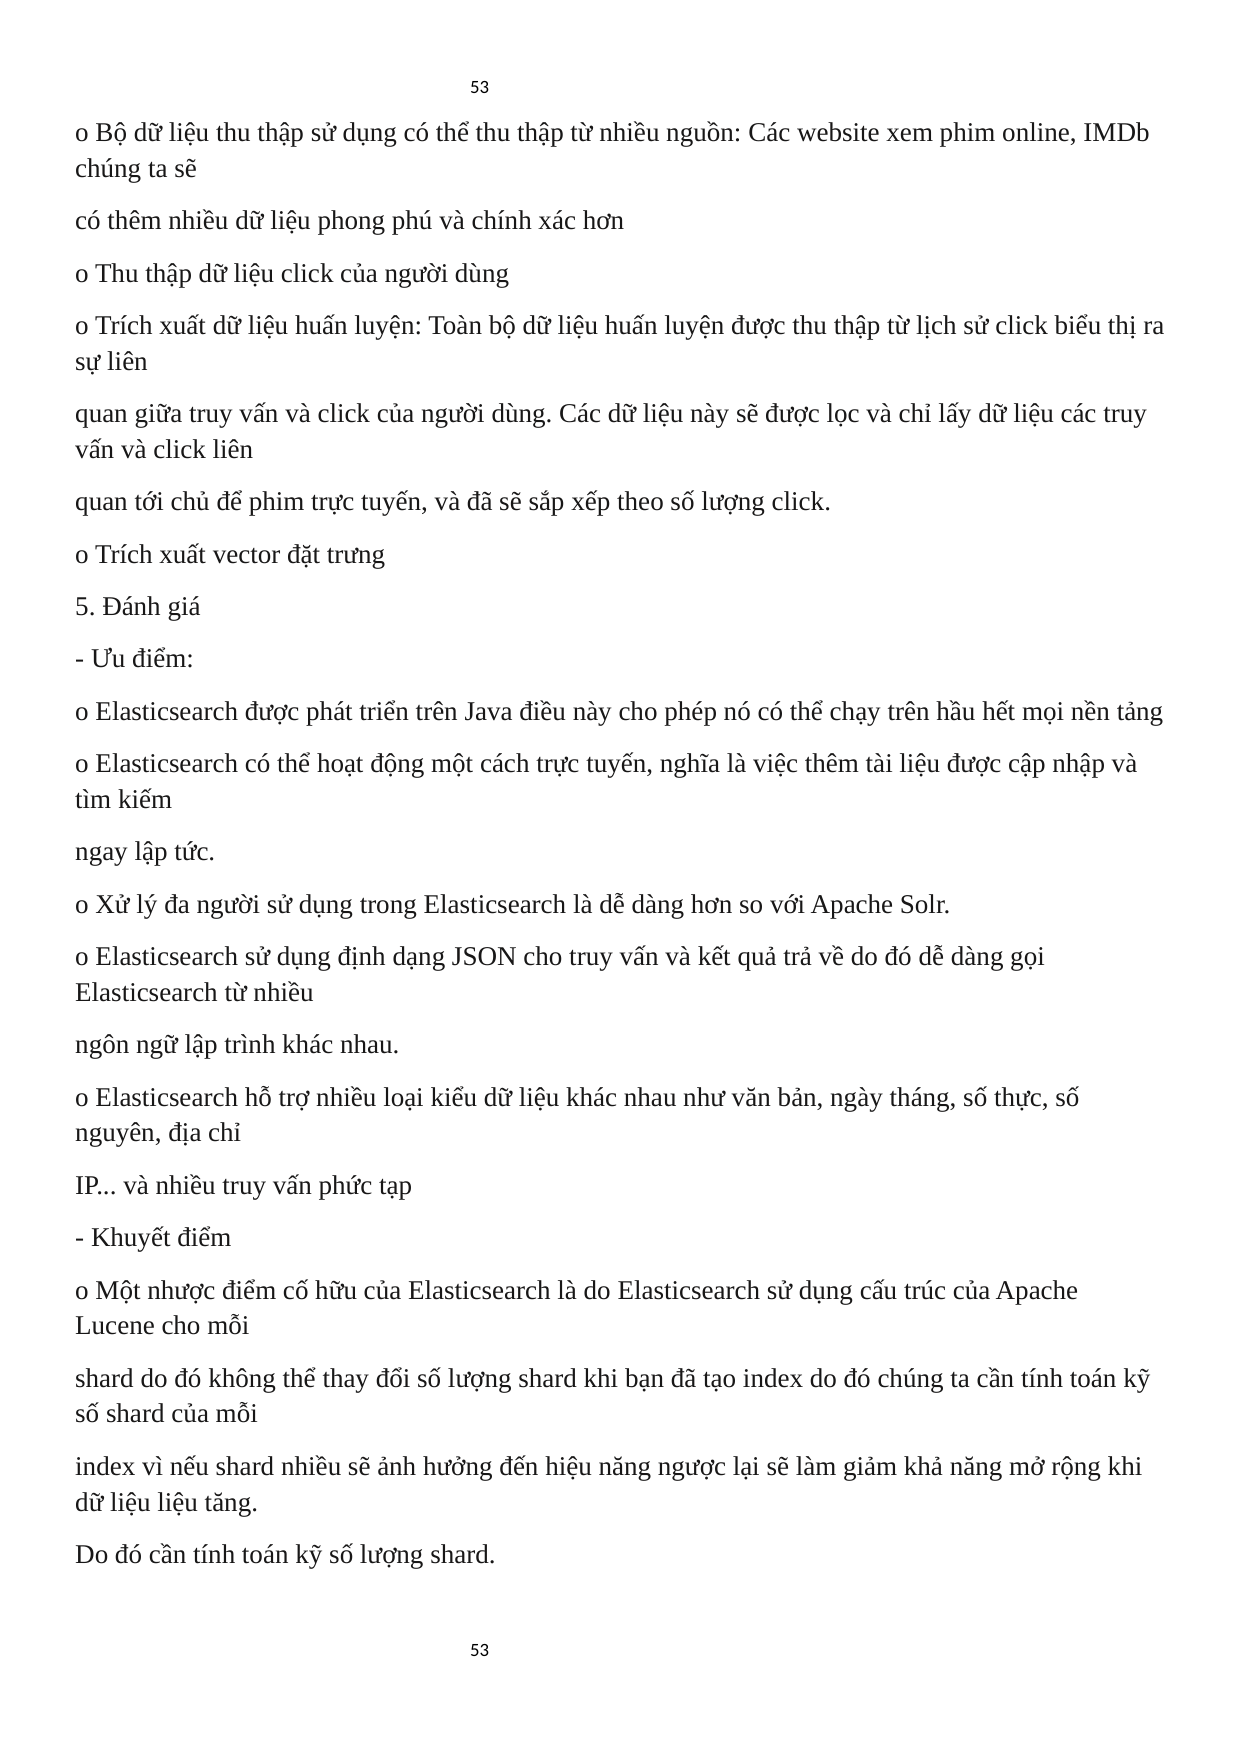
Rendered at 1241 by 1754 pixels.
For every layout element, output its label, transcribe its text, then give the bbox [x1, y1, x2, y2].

text có thêm nhiều dữ liệu phong phú và chính xác hơn [75, 204, 1165, 236]
text o Bộ dữ liệu thu thập sử dụng có thể thu thập từ nhiều nguồn: Các website xem phim online, IMDb chúng ta sẽ [75, 116, 1165, 183]
text o Trích xuất dữ liệu huấn luyện: Toàn bộ dữ liệu huấn luyện được thu thập từ lịch sử click biểu thị ra sự liên [75, 309, 1165, 376]
text Do đó cần tính toán kỹ số lượng shard. [75, 1538, 1165, 1569]
text o Elasticsearch hỗ trợ nhiều loại kiểu dữ liệu khác nhau như văn bản, ngày tháng, số thực, số nguyên, địa chỉ [75, 1081, 1165, 1148]
text o Elasticsearch sử dụng định dạng JSON cho truy vấn và kết quả trả về do đó dễ dàng gọi Elasticsearch từ nhiều [75, 940, 1165, 1007]
text IP... và nhiều truy vấn phức tạp [75, 1169, 1165, 1200]
text 5. Đánh giá [75, 590, 1165, 621]
text quan tới chủ để phim trực tuyến, và đã sẽ sắp xếp theo số lượng click. [75, 485, 1165, 517]
text o Elasticsearch được phát triển trên Java điều này cho phép nó có thể chạy trên hầu hết mọi nền tảng [75, 695, 1165, 726]
text shard do đó không thể thay đổi số lượng shard khi bạn đã tạo index do đó chúng ta cần tính toán kỹ số shard của mỗi [75, 1362, 1165, 1429]
text quan giữa truy vấn và click của người dùng. Các dữ liệu này sẽ được lọc và chỉ lấy dữ liệu các truy vấn và click liên [75, 397, 1165, 464]
text o Xử lý đa người sử dụng trong Elasticsearch là dễ dàng hơn so với Apache Solr. [75, 888, 1165, 919]
text o Elasticsearch có thể hoạt động một cách trực tuyến, nghĩa là việc thêm tài liệu được cập nhập và tìm kiếm [75, 747, 1165, 814]
text o Thu thập dữ liệu click của người dùng [75, 257, 1165, 288]
text ngay lập tức. [75, 836, 1165, 867]
text - Khuyết điểm [75, 1221, 1165, 1252]
text o Một nhược điểm cố hữu của Elasticsearch là do Elasticsearch sử dụng cấu trúc của Apache Lucene cho mỗi [75, 1274, 1165, 1341]
text - Ưu điểm: [75, 643, 1165, 674]
text index vì nếu shard nhiều sẽ ảnh hưởng đến hiệu năng ngược lại sẽ làm giảm khả năng mở rộng khi dữ liệu liệu tăng. [75, 1450, 1165, 1517]
text o Trích xuất vector đặt trưng [75, 538, 1165, 569]
text ngôn ngữ lập trình khác nhau. [75, 1028, 1165, 1059]
